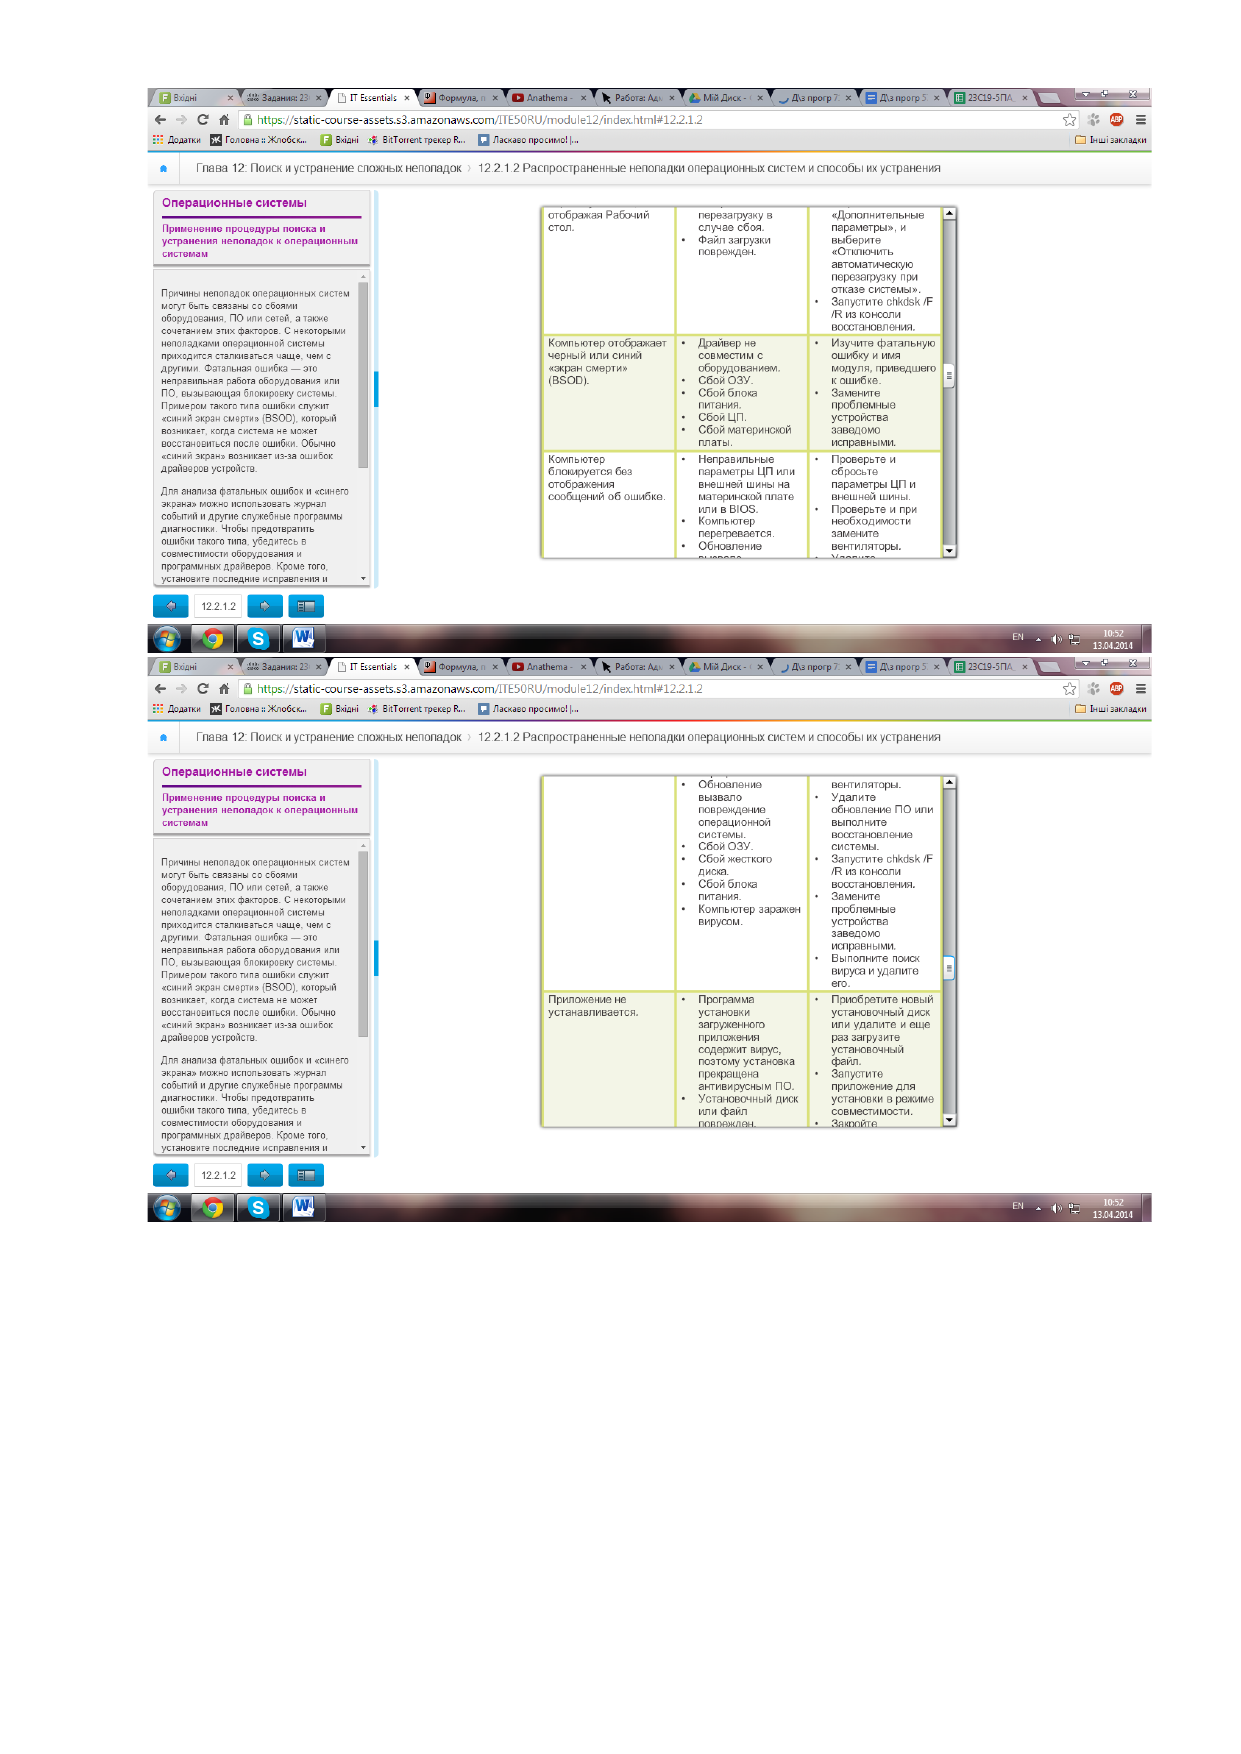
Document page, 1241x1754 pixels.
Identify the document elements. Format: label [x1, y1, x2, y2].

picture [147, 88, 1152, 653]
picture [147, 657, 1152, 1222]
